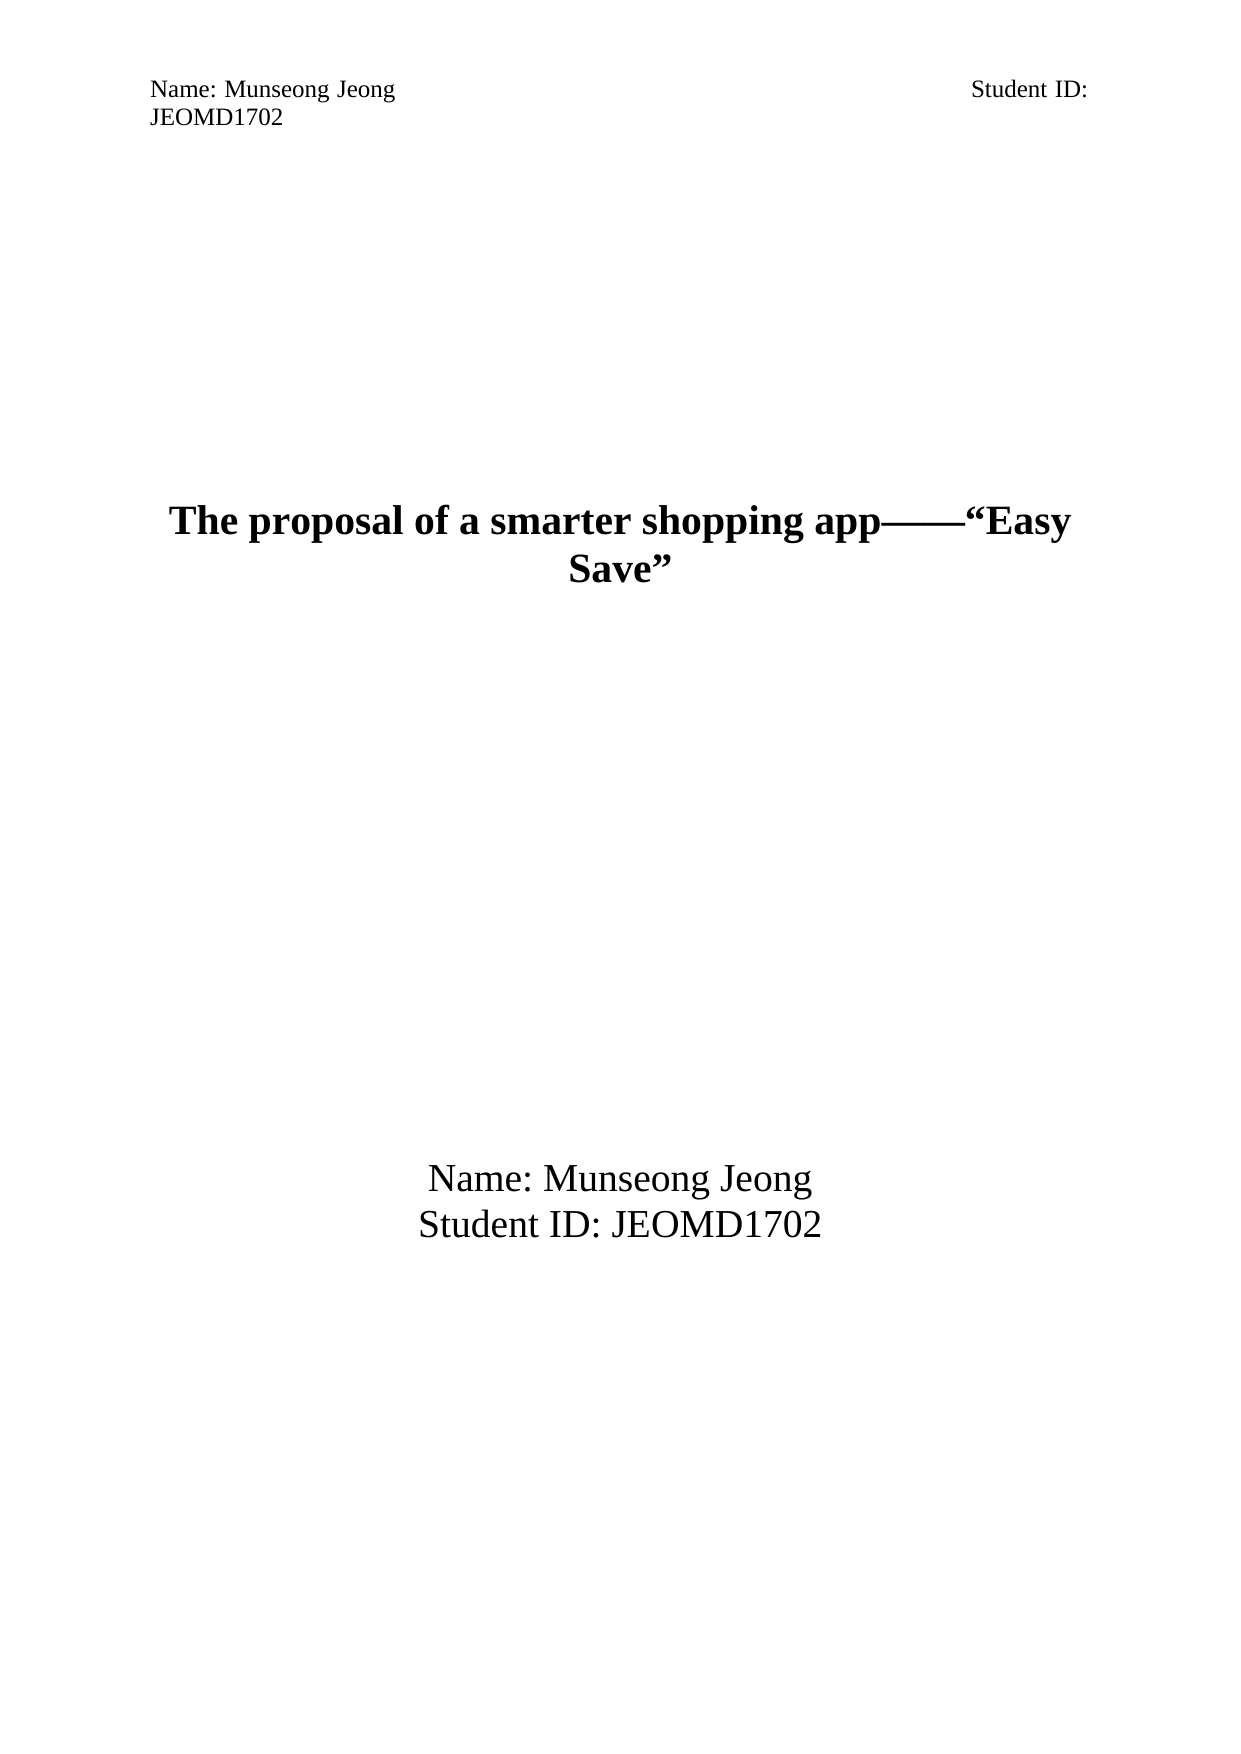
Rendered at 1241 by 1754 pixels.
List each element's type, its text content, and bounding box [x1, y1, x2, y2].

text Name: Munseong Jeong [150, 1154, 1090, 1200]
text Student ID: JEOMD1702 [150, 1200, 1090, 1246]
text The proposal of a smarter shopping app——“Easy Save” [150, 496, 1090, 592]
